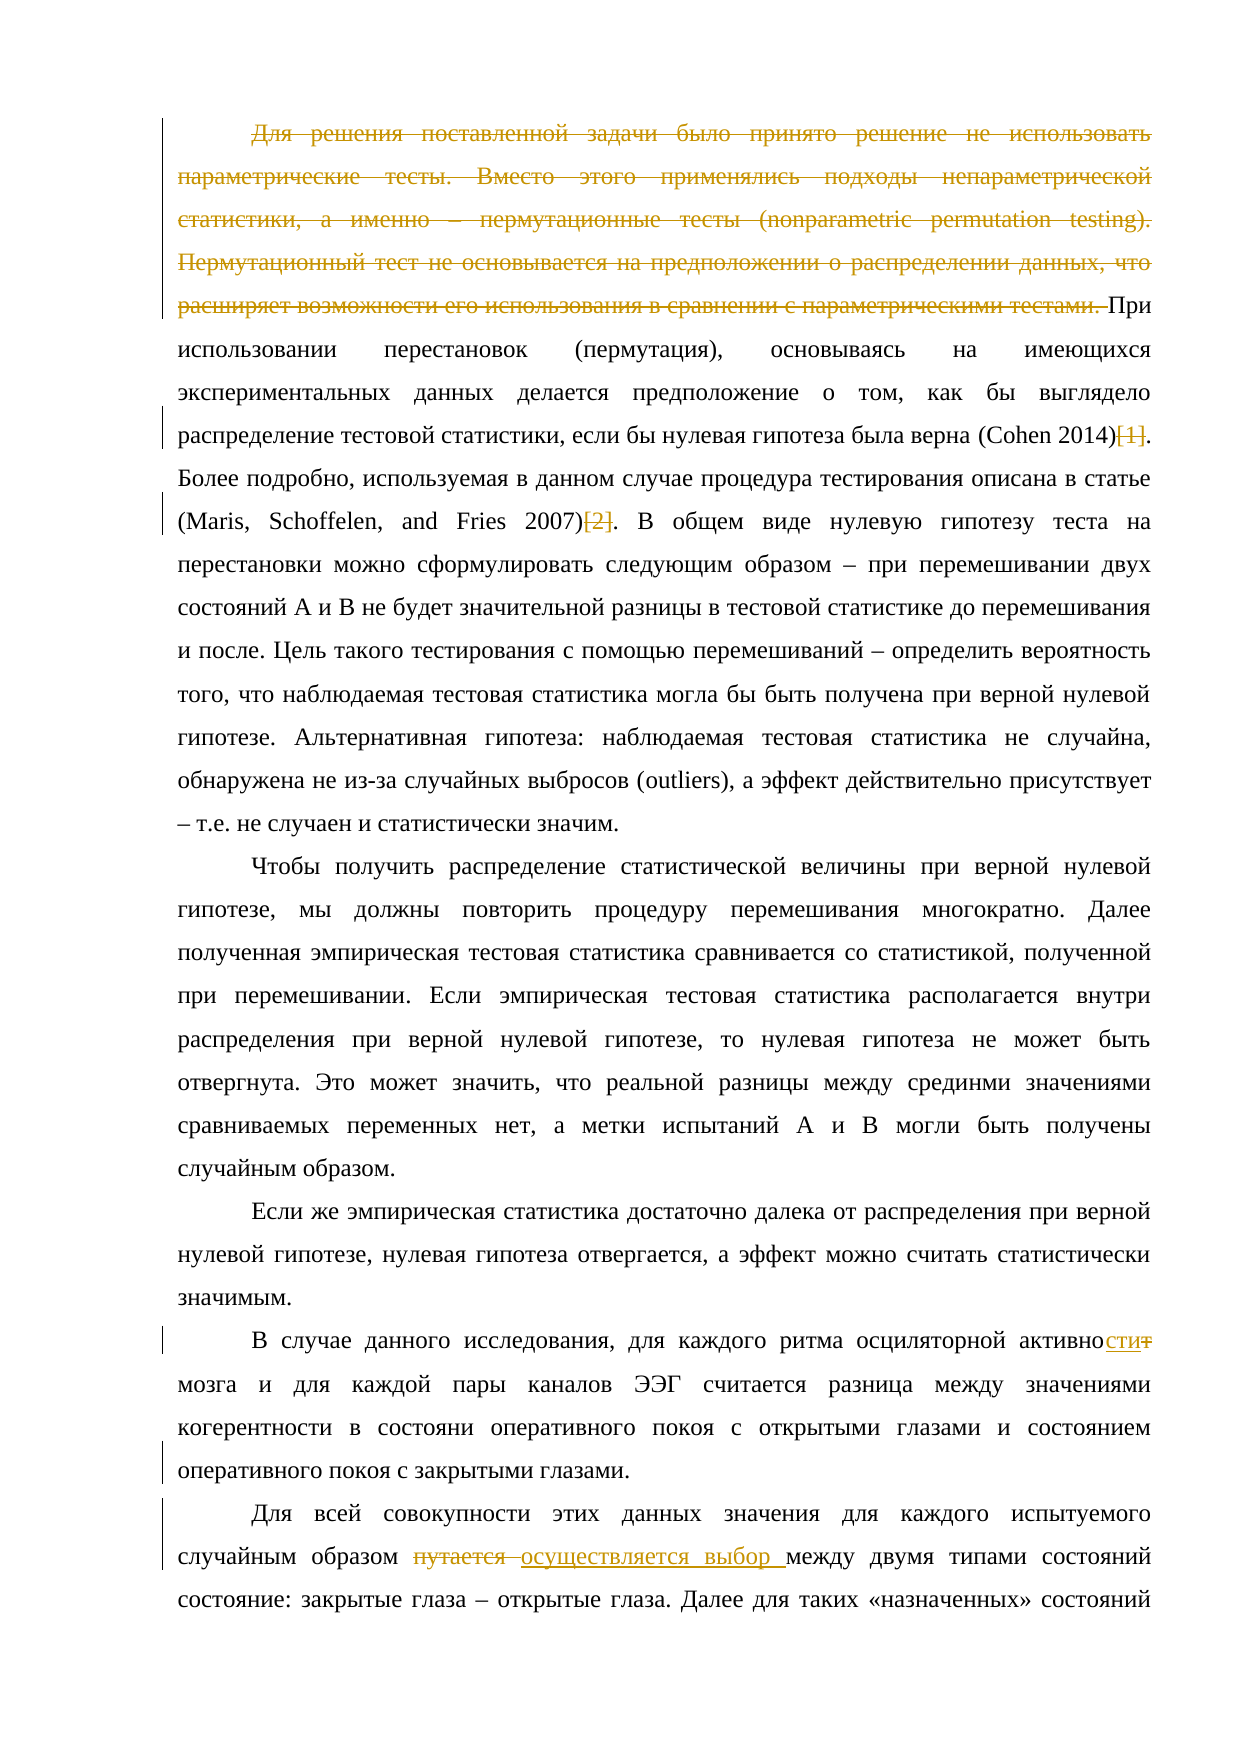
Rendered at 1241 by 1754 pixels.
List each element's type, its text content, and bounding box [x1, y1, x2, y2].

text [177, 1498, 1152, 1613]
text При использовании перестановок (пермутация), основываясь на имеющихся экспериментальных данных делается предположение о том, как бы выглядело распределение тестовой статистики, если бы нулевая гипотеза была верна (Cohen 2014). Более подробно, используемая в данном случае процедура тестирования описана в статье (Maris, Schoffelen, and Fries 2007). В общем виде нулевую гипотезу теста на перестановки можно сформулировать следующим образом – при перемешивании двух состояний А и В не будет значительной разницы в тестовой статистике до перемешивания и после. Цель такого тестирования с помощью перемешиваний – определить вероятность того, что наблюдаемая тестовая статистика могла бы быть получена при верной нулевой гипотезе. Альтернативная гипотеза: наблюдаемая тестовая статистика не случайна, обнаружена не из-за случайных выбросов (outliers), а эффект действительно присутствует – т.е. не случаен и статистически значим. [177, 118, 1152, 177]
text Если же эмпирическая статистика достаточно далека от распределения при верной нулевой гипотезе, нулевая гипотеза отвергается, а эффект можно считать статистически значимым. [177, 1196, 1152, 1311]
text Чтобы получить распределение статистической величины при верной нулевой гипотезе, мы должны повторить процедуру перемешивания многократно. Далее полученная эмпирическая тестовая статистика сравнивается со статистикой, полученной при перемешивании. Если эмпирическая тестовая статистика располагается внутри распределения при верной нулевой гипотезе, то нулевая гипотеза не может быть отвергнута. Это может значить, что реальной разницы между срединми значениями сравниваемых переменных нет, а метки испытаний А и В могли быть получены случайным образом. [177, 851, 1152, 1182]
text В случае данного исследования, для каждого ритма осциляторной активно мозга и для каждой пары каналов ЭЭГ считается разница между значениями когерентности в состояни оперативного покоя с открытыми глазами и состоянием оперативного покоя с закрытыми глазами. [177, 1326, 1152, 1484]
text При использовании перестановок (пермутация), основываясь на имеющихся экспериментальных данных делается предположение о том, как бы выглядело распределение тестовой статистики, если бы нулевая гипотеза была верна (Cohen 2014). Более подробно, используемая в данном случае процедура тестирования описана в статье (Maris, Schoffelen, and Fries 2007). В общем виде нулевую гипотезу теста на перестановки можно сформулировать следующим образом – при перемешивании двух состояний А и В не будет значительной разницы в тестовой статистике до перемешивания и после. Цель такого тестирования с помощью перемешиваний – определить вероятность того, что наблюдаемая тестовая статистика могла бы быть получена при верной нулевой гипотезе. Альтернативная гипотеза: наблюдаемая тестовая статистика не случайна, обнаружена не из-за случайных выбросов (outliers), а эффект действительно присутствует – т.е. не случаен и статистически значим. [177, 264, 1152, 837]
